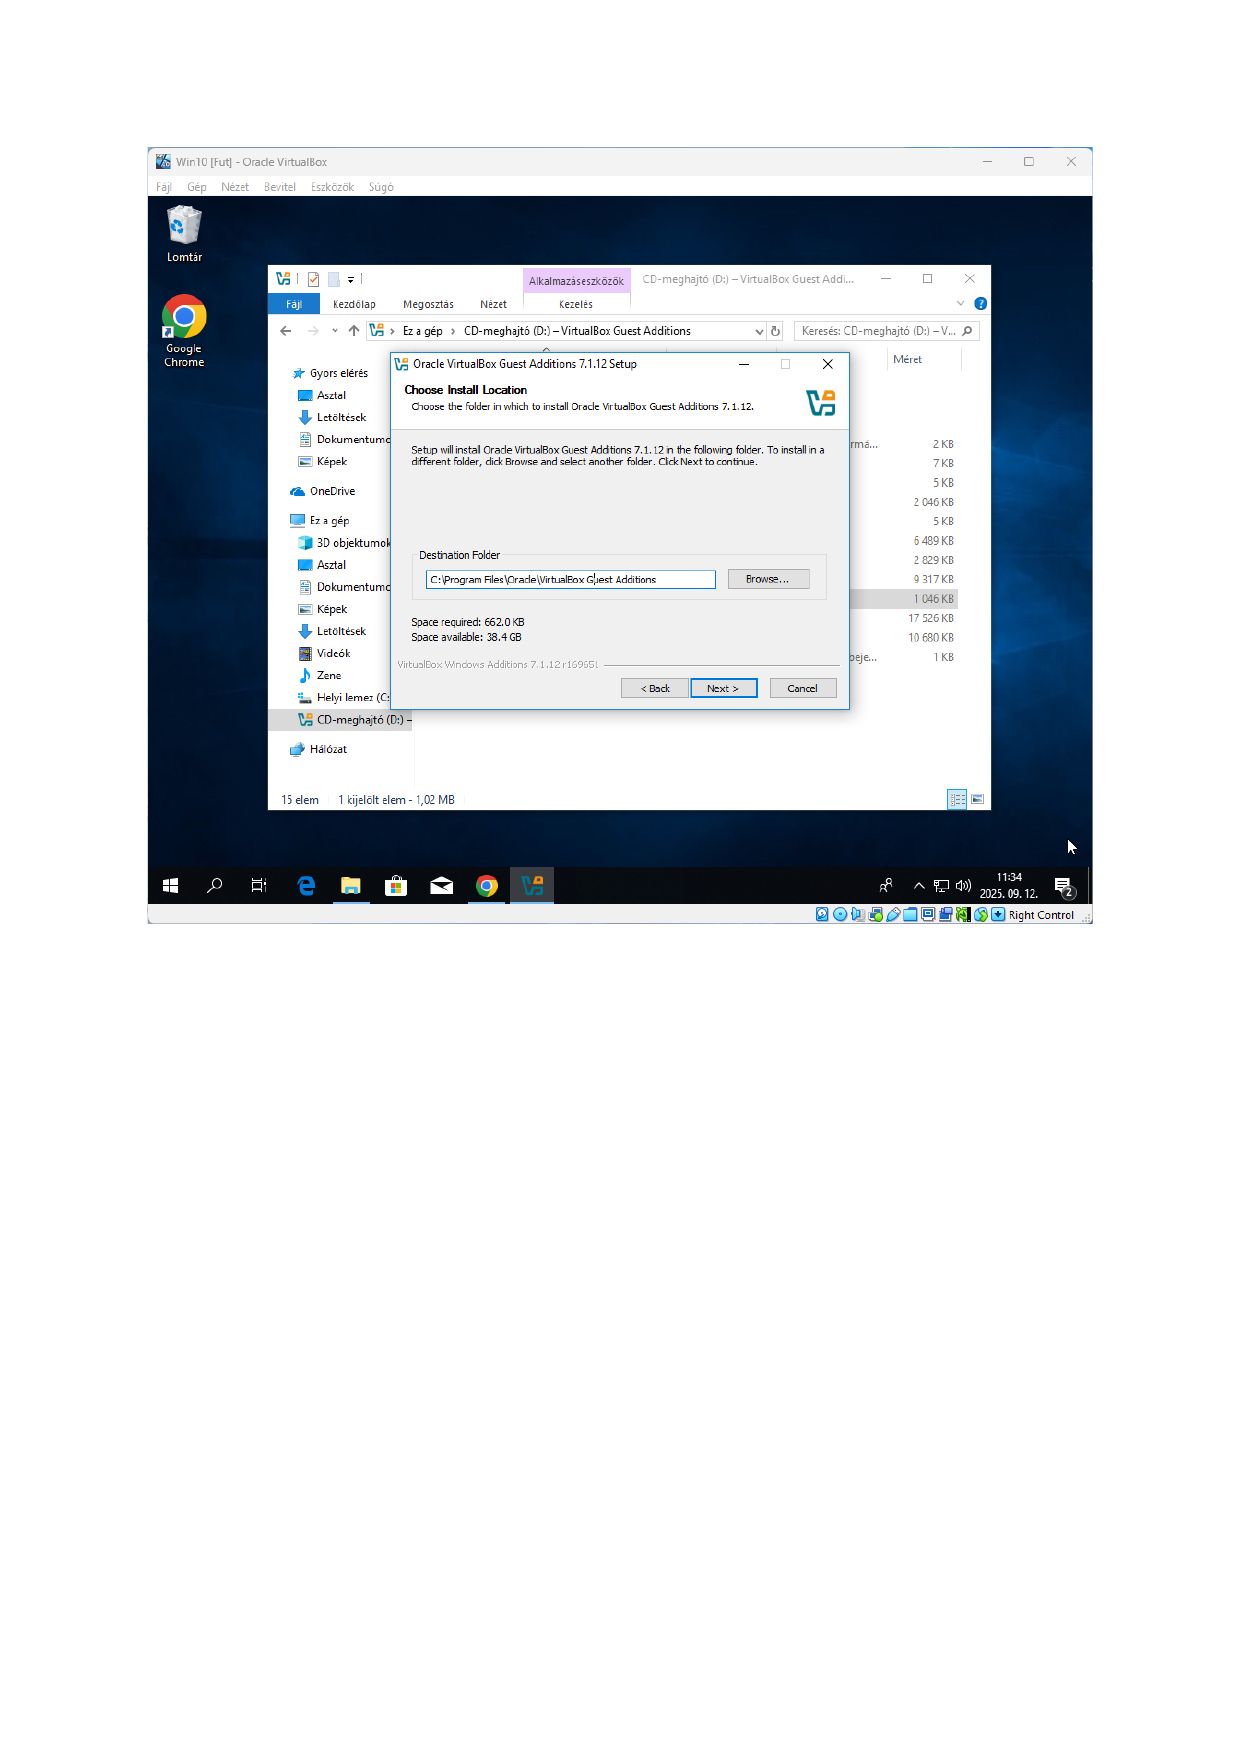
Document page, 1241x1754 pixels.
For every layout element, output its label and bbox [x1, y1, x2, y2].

picture [147, 147, 1093, 924]
